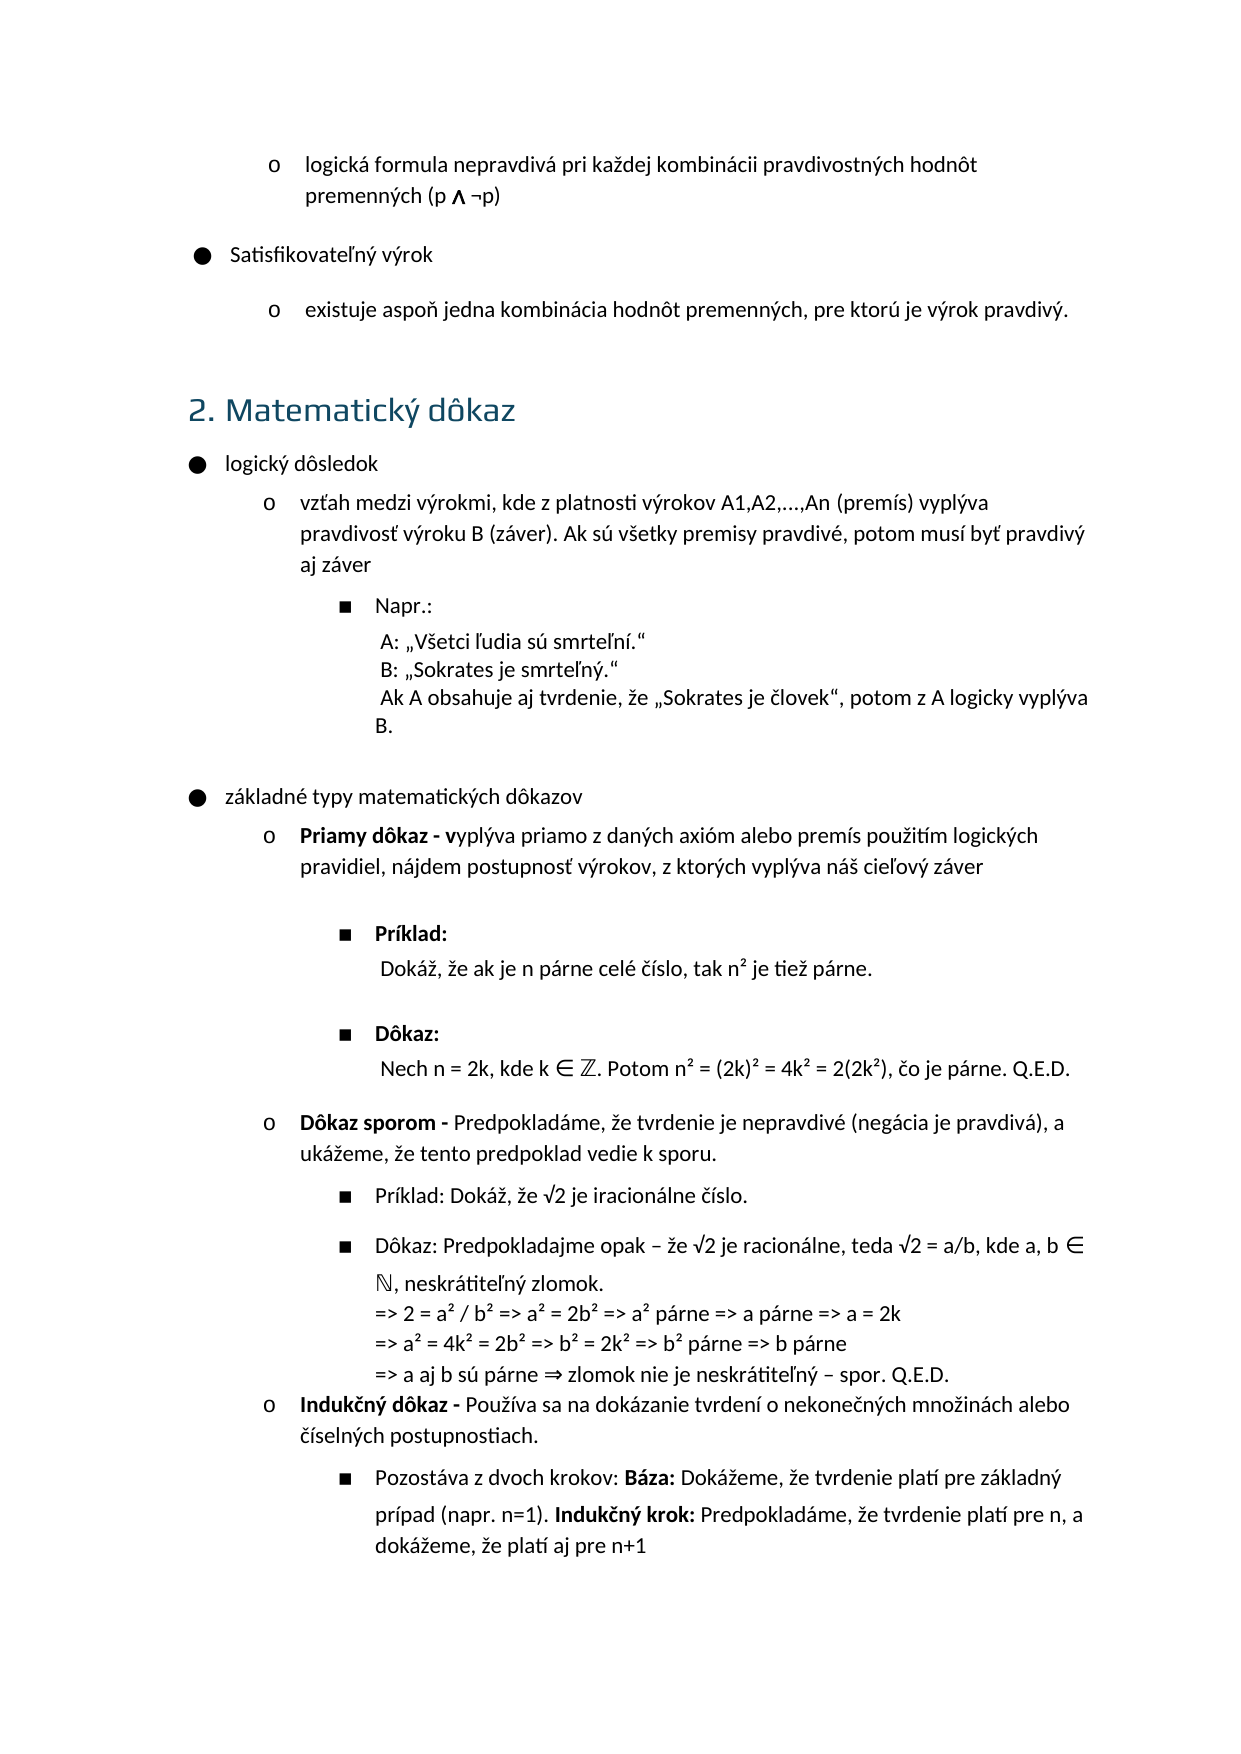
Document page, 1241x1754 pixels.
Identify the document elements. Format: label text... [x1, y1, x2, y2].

list Pozostáva z dvoch krokov: Báza: Dokážeme, že tvrdenie platí pre základný prípad (napr. n=1). Indukčný krok: Predpokladáme, že tvrdenie platí pre n, a dokážeme, že platí aj pre n+1 [337, 1451, 1090, 1559]
list Príklad: Dokáž, že √2 je iracionálne číslo. [337, 1169, 1090, 1216]
list Dôkaz: Nech n = 2k, kde k ∈ ℤ. Potom n² = (2k)² = 4k² = 2(2k²), čo je párne. Q.E.D. [337, 1008, 1090, 1083]
text => a² = 4k² = 2b² => b² = 2k² => b² párne => b párne [375, 1329, 1090, 1357]
list Príklad: Dokáž, že ak je n párne celé číslo, tak n² je tiež párne. [337, 908, 1090, 983]
list logická formula nepravdivá pri každej kombinácii pravdivostných hodnôt premenných (p ∧ ¬p) [267, 150, 1090, 209]
text => a aj b sú párne ⇒ zlomok nie je neskrátiteľný – spor. Q.E.D. [375, 1360, 1090, 1388]
list Satisfikovateľný výrok [192, 228, 1090, 275]
list základné typy matematických dôkazov [187, 770, 1090, 817]
list Dôkaz sporom - Predpokladáme, že tvrdenie je nepravdivé (negácia je pravdivá), a ukážeme, že tento predpoklad vedie k sporu. [262, 1108, 1090, 1167]
list existuje aspoň jedna kombinácia hodnôt premenných, pre ktorú je výrok pravdivý. [267, 296, 1090, 325]
text => 2 = a² / b² => a² = 2b² => a² párne => a párne => a = 2k [375, 1299, 1090, 1327]
list Priamy dôkaz - vyplýva priamo z daných axióm alebo premís použitím logických pravidiel, nájdem postupnosť výrokov, z ktorých vyplýva náš cieľový záver [262, 821, 1090, 880]
list Dôkaz: Predpokladajme opak – že √2 je racionálne, teda √2 = a/b, kde a, b ∈ ℕ, neskrátiteľný zlomok. [337, 1220, 1090, 1297]
subtitle Matematický dôkaz [187, 391, 1090, 429]
list vzťah medzi výrokmi, kde z platnosti výrokov A1,A2,...,An​ (premís) vyplýva pravdivosť výroku B (záver). Ak sú všetky premisy pravdivé, potom musí byť pravdivý aj záver [262, 488, 1090, 578]
list Napr.: A: „Všetci ľudia sú smrteľní.“ B: „Sokrates je smrteľný.“ Ak A obsahuje aj tvrdenie, že „Sokrates je človek“, potom z A logicky vyplýva B. [337, 580, 1090, 770]
list Indukčný dôkaz - Používa sa na dokázanie tvrdení o nekonečných množinách alebo číselných postupnostiach. [262, 1390, 1090, 1449]
list logický dôsledok [187, 437, 1090, 484]
